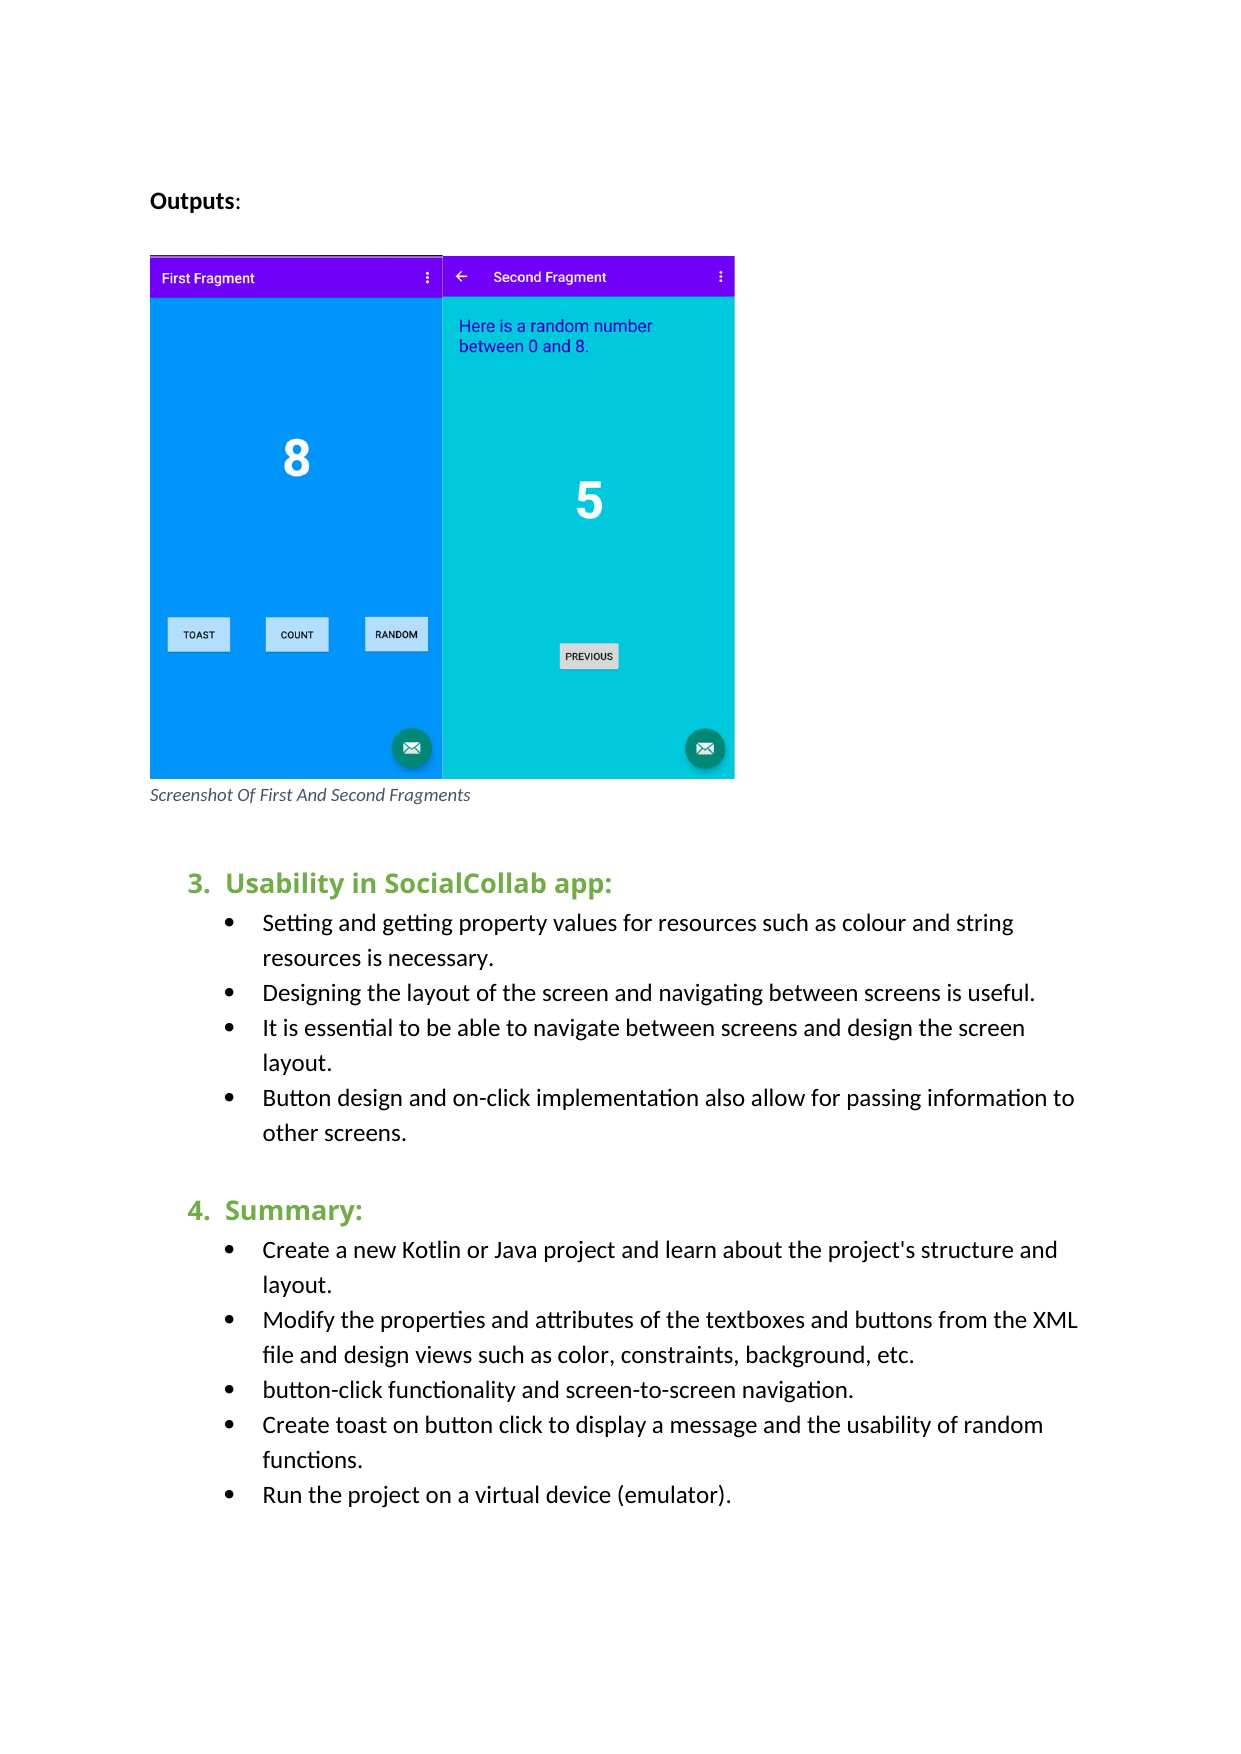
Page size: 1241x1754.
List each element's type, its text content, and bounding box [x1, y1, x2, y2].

subtitle Usability in SocialCollab app: [187, 865, 1090, 902]
list Create a new Kotlin or Java project and learn about the project's structure and layout. [225, 1234, 1090, 1299]
list Create toast on button click to display a message and the usability of random functions. [225, 1409, 1090, 1474]
list Modify the properties and attributes of the textboxes and buttons from the XML file and design views such as color, constraints, background, etc. [225, 1304, 1090, 1369]
list It is essential to be able to navigate between screens and design the screen layout. [225, 1012, 1090, 1078]
text Outputs: [150, 185, 1090, 216]
list Designing the layout of the screen and navigating between screens is useful. [225, 977, 1090, 1008]
list button-click functionality and screen-to-screen navigation. [225, 1374, 1090, 1404]
picture [150, 255, 735, 779]
list Setting and getting property values for resources such as colour and string resources is necessary. [225, 907, 1090, 973]
list Button design and on-click implementation also allow for passing information to other screens. [225, 1082, 1090, 1148]
subtitle Summary: [187, 1191, 1090, 1228]
list Run the project on a virtual device (emulator). [225, 1479, 1090, 1509]
text Screenshot Of First And Second Fragments [150, 783, 1090, 806]
